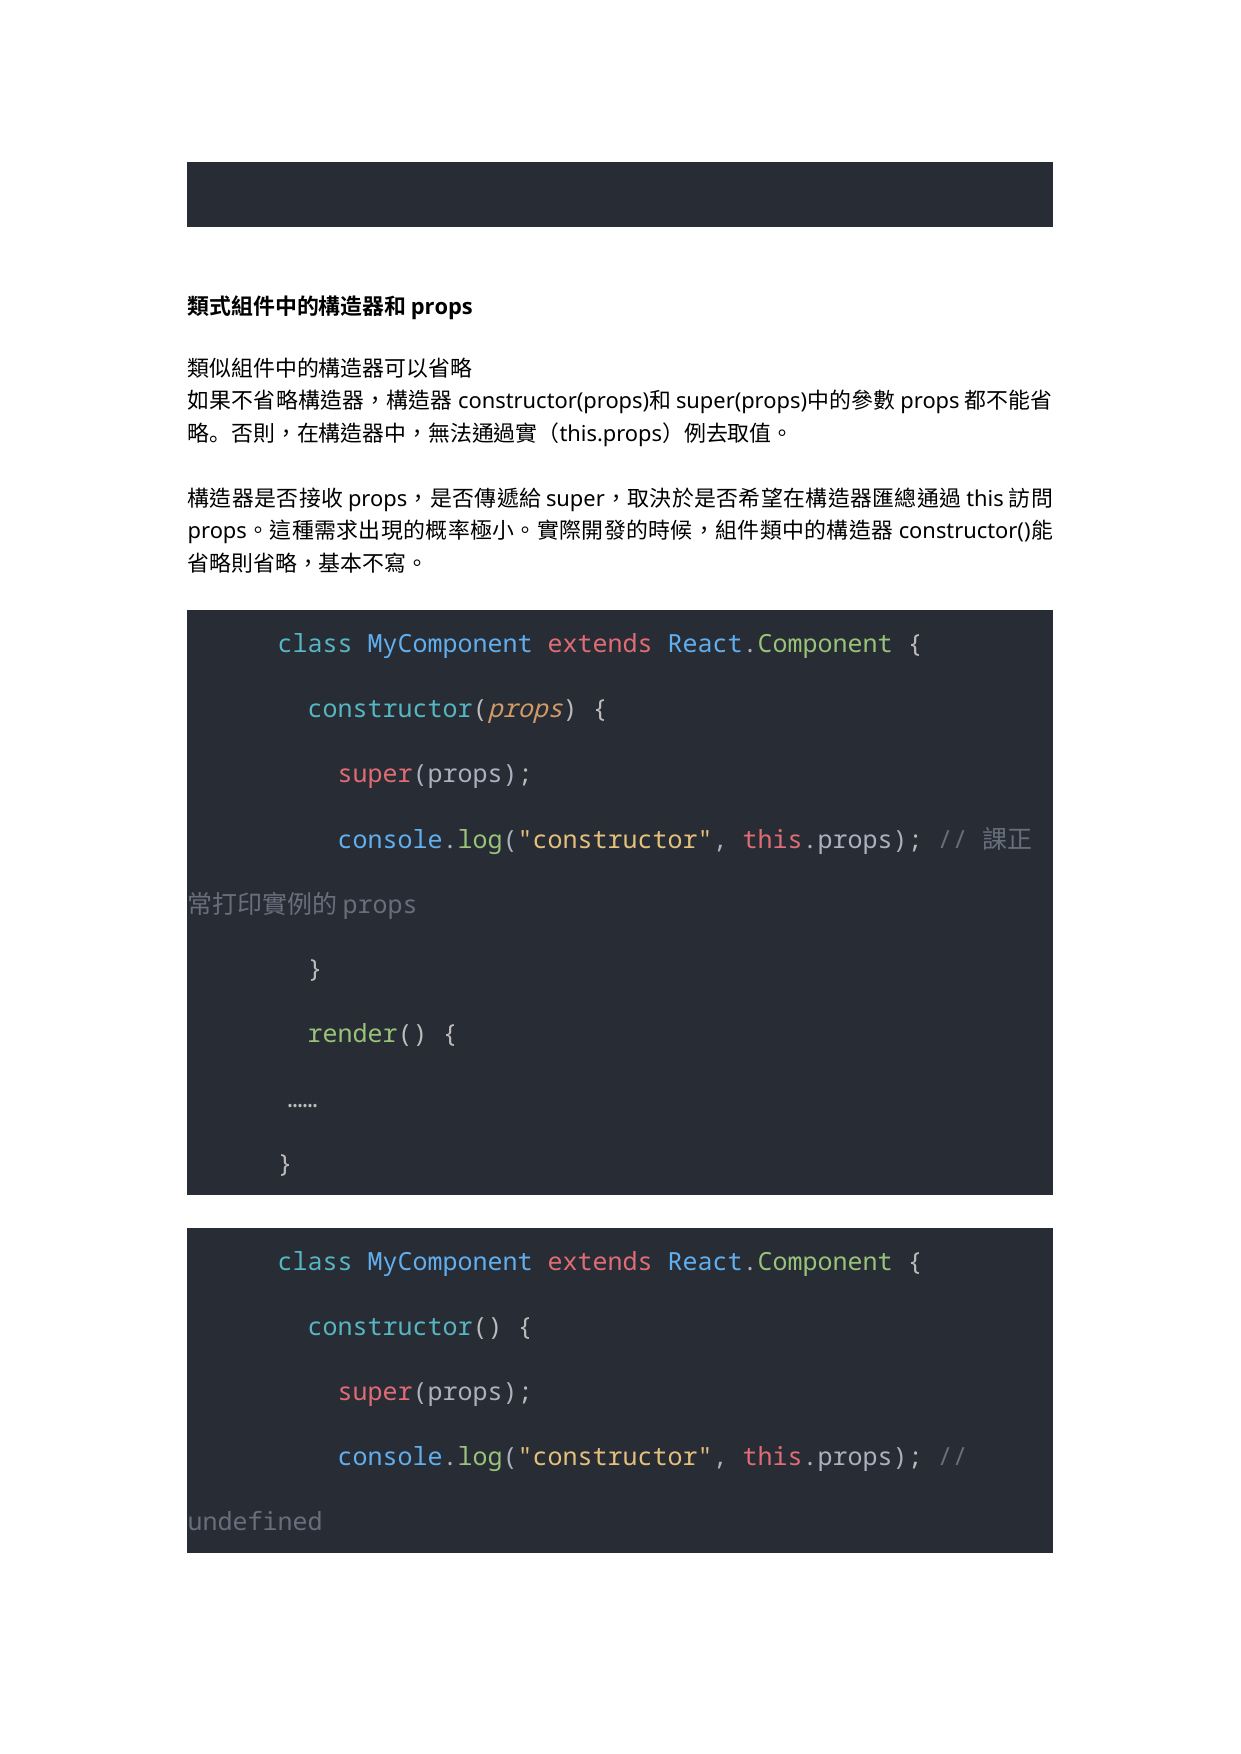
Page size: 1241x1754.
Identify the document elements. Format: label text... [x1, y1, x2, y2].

text } [187, 935, 1053, 1000]
subtitle 類式組件中的構造器和props [187, 289, 1053, 321]
text super(props); [187, 740, 1053, 805]
text constructor() { [187, 1293, 1053, 1358]
text super(props); [187, 1358, 1053, 1423]
text class MyComponent extends React.Component { [187, 1228, 1053, 1293]
text class MyComponent extends React.Component { [187, 610, 1053, 675]
text } [187, 1130, 1053, 1195]
text console.log("constructor", this.props); // undefined [187, 1423, 1053, 1553]
text console.log("constructor", this.props); // 課正常打印實例的props [187, 805, 1053, 935]
text 如果不省略構造器，構造器constructor(props)和super(props)中的參數props都不能省略。否則，在構造器中，無法通過實（this.props）例去取值。 [187, 383, 1053, 448]
text constructor(props) { [187, 675, 1053, 740]
text …… [187, 1065, 1053, 1130]
text 構造器是否接收props，是否傳遞給super，取決於是否希望在構造器匯總通過this訪問props。這種需求出現的概率極小。實際開發的時候，組件類中的構造器constructor()能省略則省略，基本不寫。 [187, 480, 1053, 578]
text render() { [187, 1000, 1053, 1065]
text 類似組件中的構造器可以省略 [187, 350, 1053, 383]
